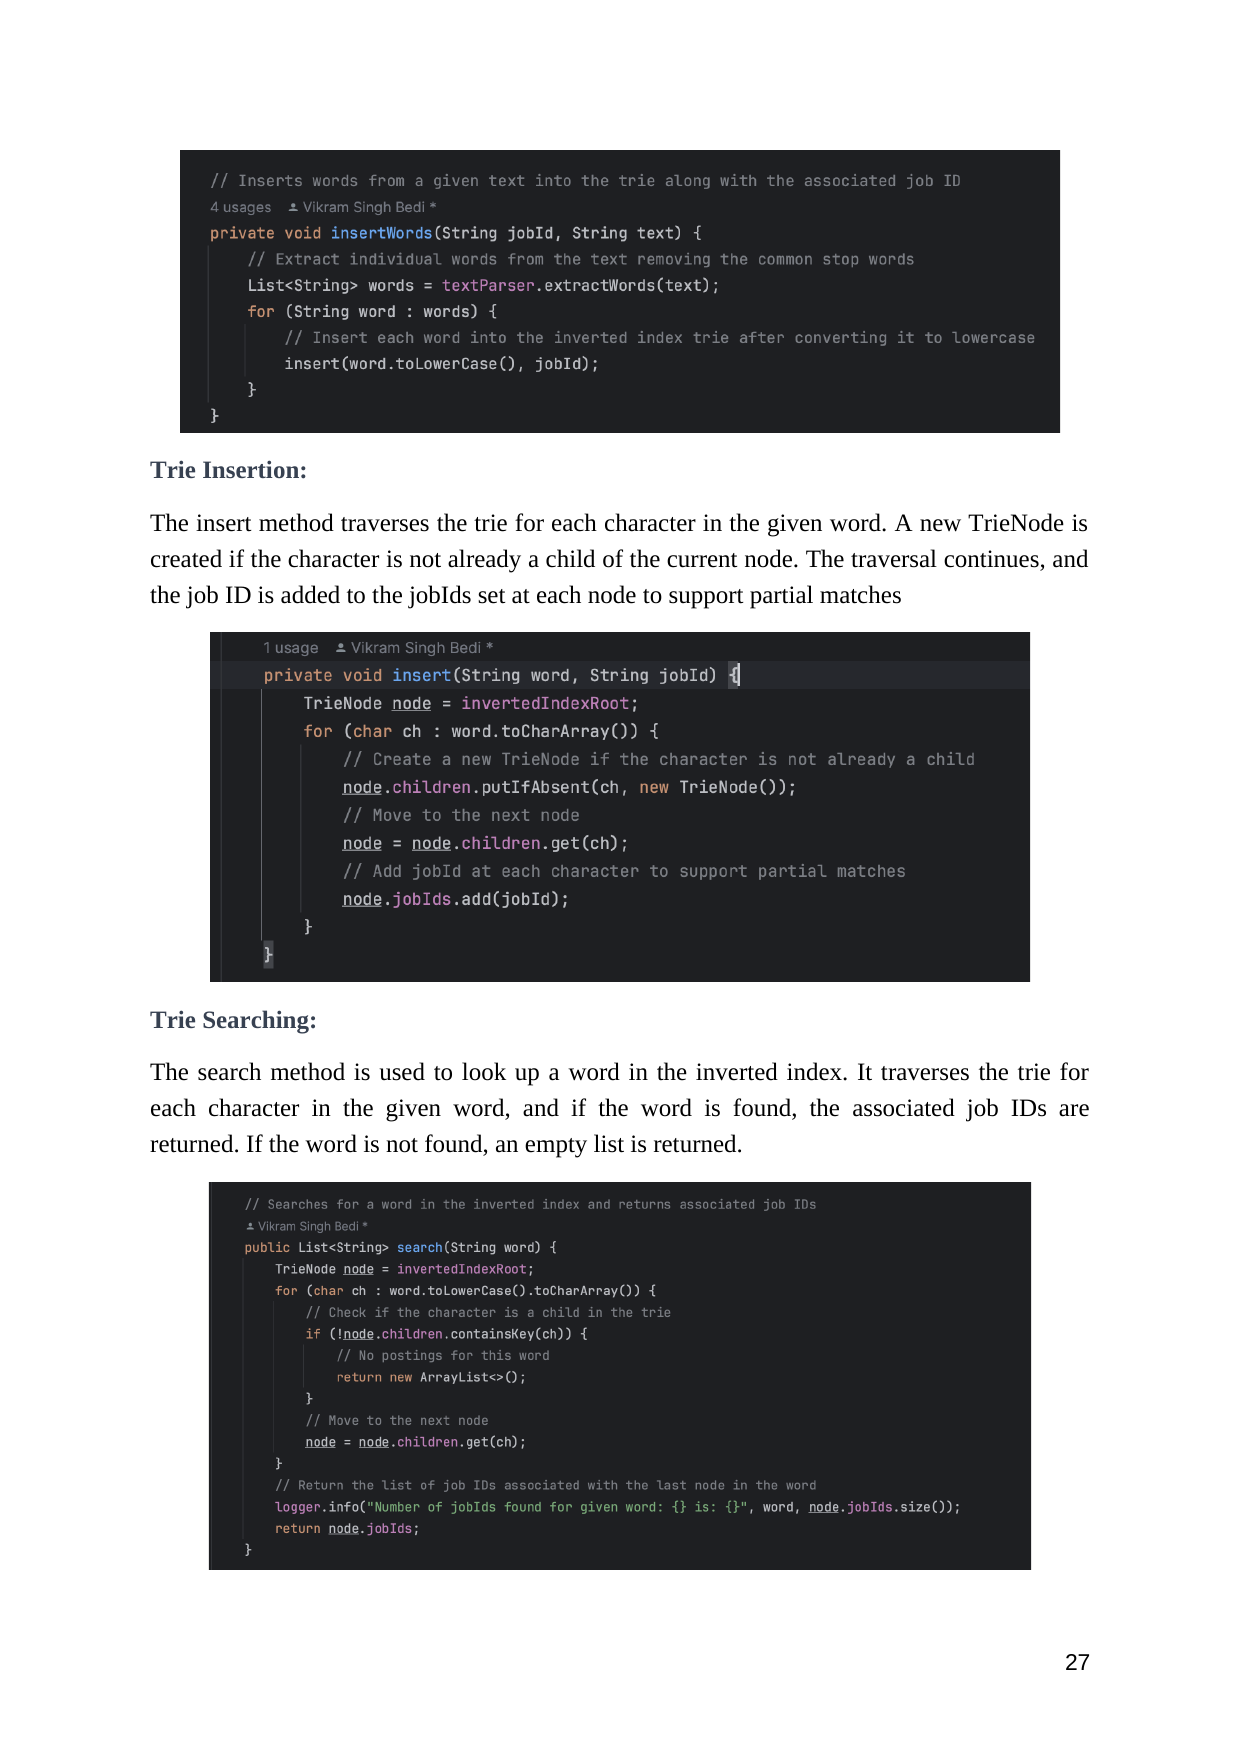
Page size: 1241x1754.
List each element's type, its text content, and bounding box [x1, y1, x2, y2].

text Trie Insertion: [150, 455, 1090, 484]
picture [210, 632, 1030, 982]
text Trie Searching: [150, 1005, 1090, 1034]
text The search method is used to look up a word in the inverted index. It traverses the trie for each character in the given word, and if the word is found, the associated job IDs are returned. If the word is not found, an empty list is returned. [150, 1057, 1090, 1158]
picture [180, 150, 1061, 433]
text The insert method traverses the trie for each character in the given word. A new TrieNode is created if the character is not already a child of the current node. The traversal continues, and the job ID is added to the jobIds set at each node to support partial matches [150, 508, 1090, 609]
picture [208, 1182, 1032, 1570]
